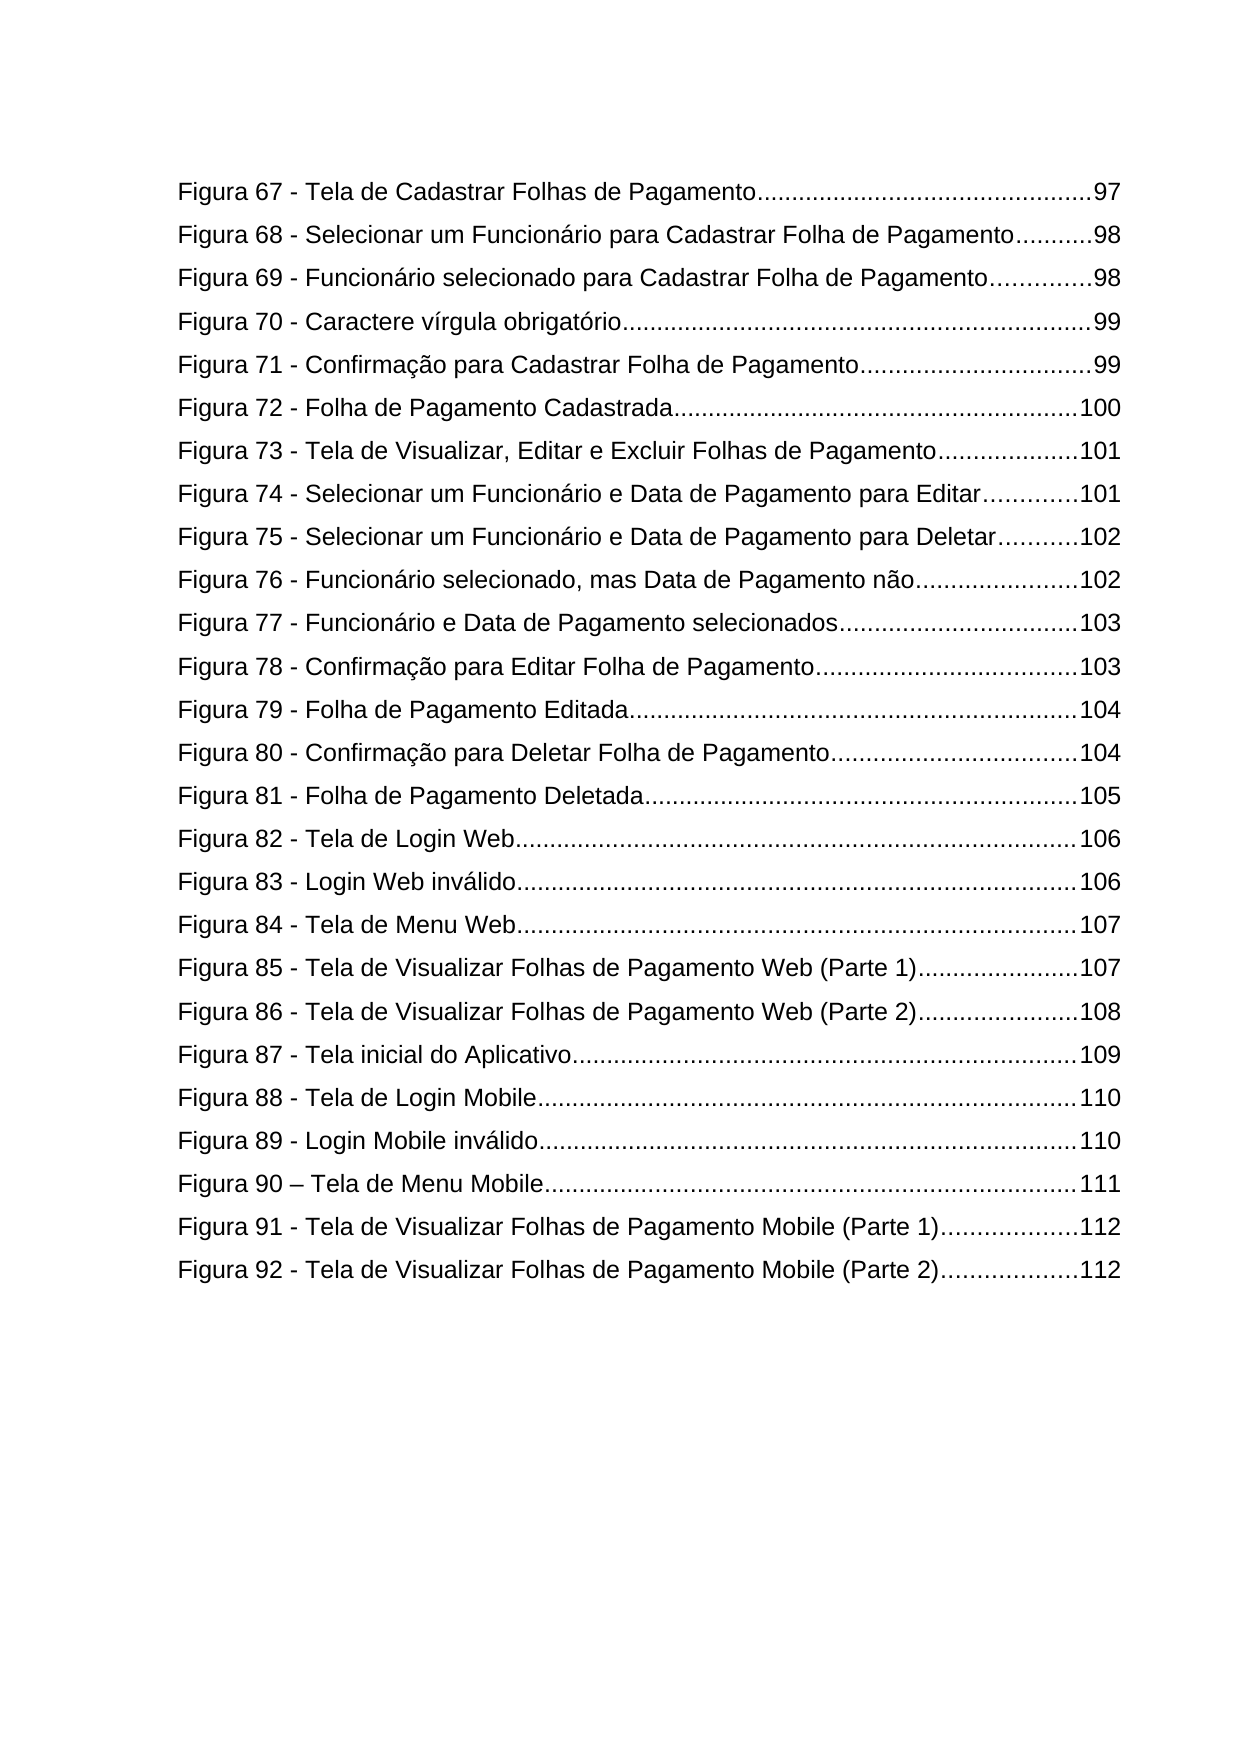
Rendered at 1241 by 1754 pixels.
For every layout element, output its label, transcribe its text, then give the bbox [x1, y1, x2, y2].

text Figura 68 - Selecionar um Funcionário para Cadastrar Folha de Pagamento 98 [177, 220, 1122, 249]
text Figura 89 - Login Mobile inválido 110 [177, 1126, 1122, 1155]
text Figura 75 - Selecionar um Funcionário e Data de Pagamento para Deletar 102 [177, 522, 1122, 551]
text Figura 83 - Login Web inválido 106 [177, 867, 1122, 896]
text Figura 92 - Tela de Visualizar Folhas de Pagamento Mobile (Parte 2) 112 [177, 1255, 1122, 1284]
text Figura 79 - Folha de Pagamento Editada 104 [177, 695, 1122, 723]
text Figura 88 - Tela de Login Mobile 110 [177, 1083, 1122, 1112]
text Figura 85 - Tela de Visualizar Folhas de Pagamento Web (Parte 1) 107 [177, 953, 1122, 982]
text Figura 91 - Tela de Visualizar Folhas de Pagamento Mobile (Parte 1) 112 [177, 1212, 1122, 1241]
text Figura 82 - Tela de Login Web 106 [177, 824, 1122, 853]
text Figura 76 - Funcionário selecionado, mas Data de Pagamento não 102 [177, 565, 1122, 594]
text Figura 84 - Tela de Menu Web 107 [177, 910, 1122, 939]
text Figura 87 - Tela inicial do Aplicativo 109 [177, 1040, 1122, 1068]
text Figura 71 - Confirmação para Cadastrar Folha de Pagamento 99 [177, 350, 1122, 378]
text Figura 74 - Selecionar um Funcionário e Data de Pagamento para Editar 101 [177, 479, 1122, 508]
text Figura 70 - Caractere vírgula obrigatório 99 [177, 307, 1122, 335]
text Figura 90 – Tela de Menu Mobile 111 [177, 1169, 1122, 1198]
text Figura 69 - Funcionário selecionado para Cadastrar Folha de Pagamento 98 [177, 263, 1122, 292]
text Figura 86 - Tela de Visualizar Folhas de Pagamento Web (Parte 2) 108 [177, 997, 1122, 1025]
text Figura 72 - Folha de Pagamento Cadastrada 100 [177, 393, 1122, 422]
text Figura 77 - Funcionário e Data de Pagamento selecionados 103 [177, 608, 1122, 637]
text Figura 78 - Confirmação para Editar Folha de Pagamento 103 [177, 652, 1122, 680]
text Figura 73 - Tela de Visualizar, Editar e Excluir Folhas de Pagamento 101 [177, 436, 1122, 465]
text Figura 67 - Tela de Cadastrar Folhas de Pagamento 97 [177, 177, 1122, 206]
text Figura 80 - Confirmação para Deletar Folha de Pagamento 104 [177, 738, 1122, 767]
text Figura 81 - Folha de Pagamento Deletada 105 [177, 781, 1122, 810]
